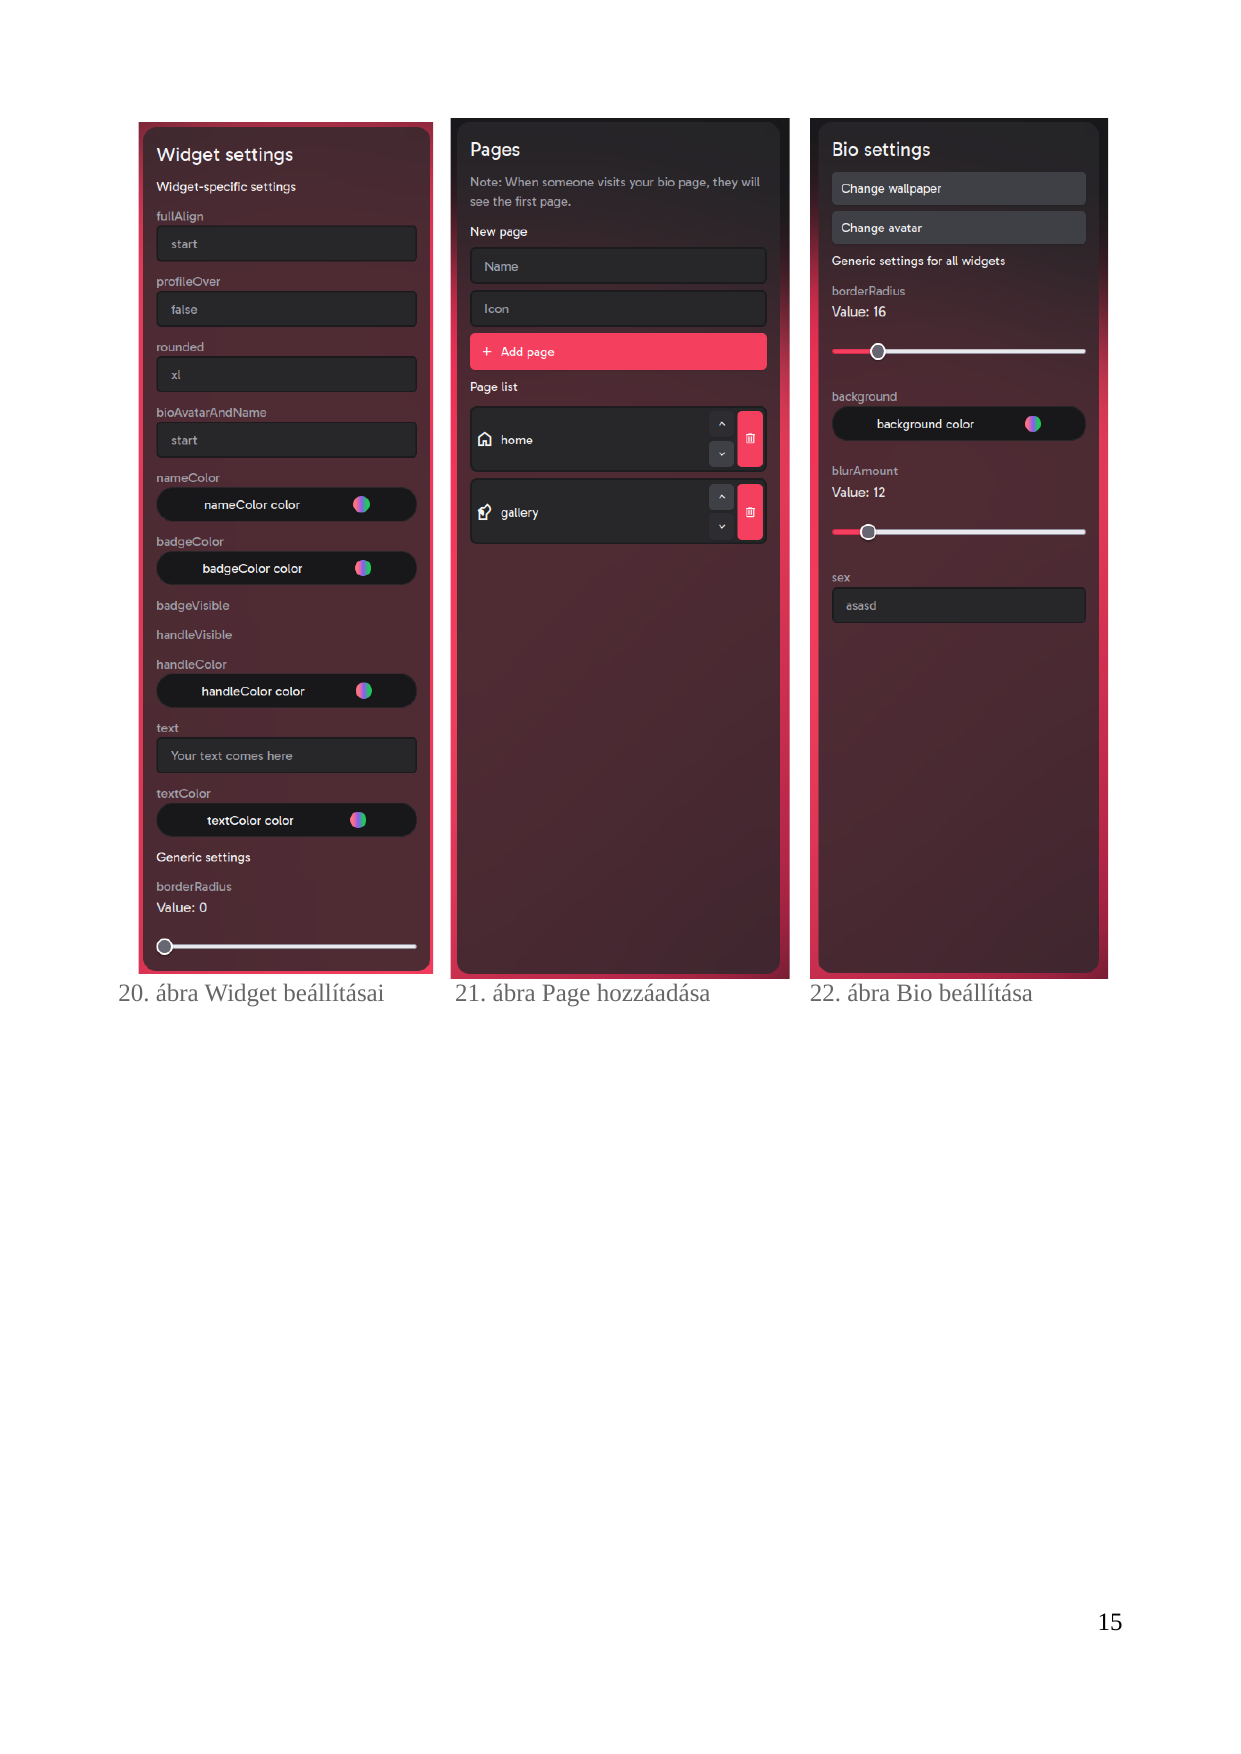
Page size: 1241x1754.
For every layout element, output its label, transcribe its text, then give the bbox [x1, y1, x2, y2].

picture [810, 118, 1109, 979]
picture [138, 122, 434, 974]
picture [450, 118, 790, 979]
